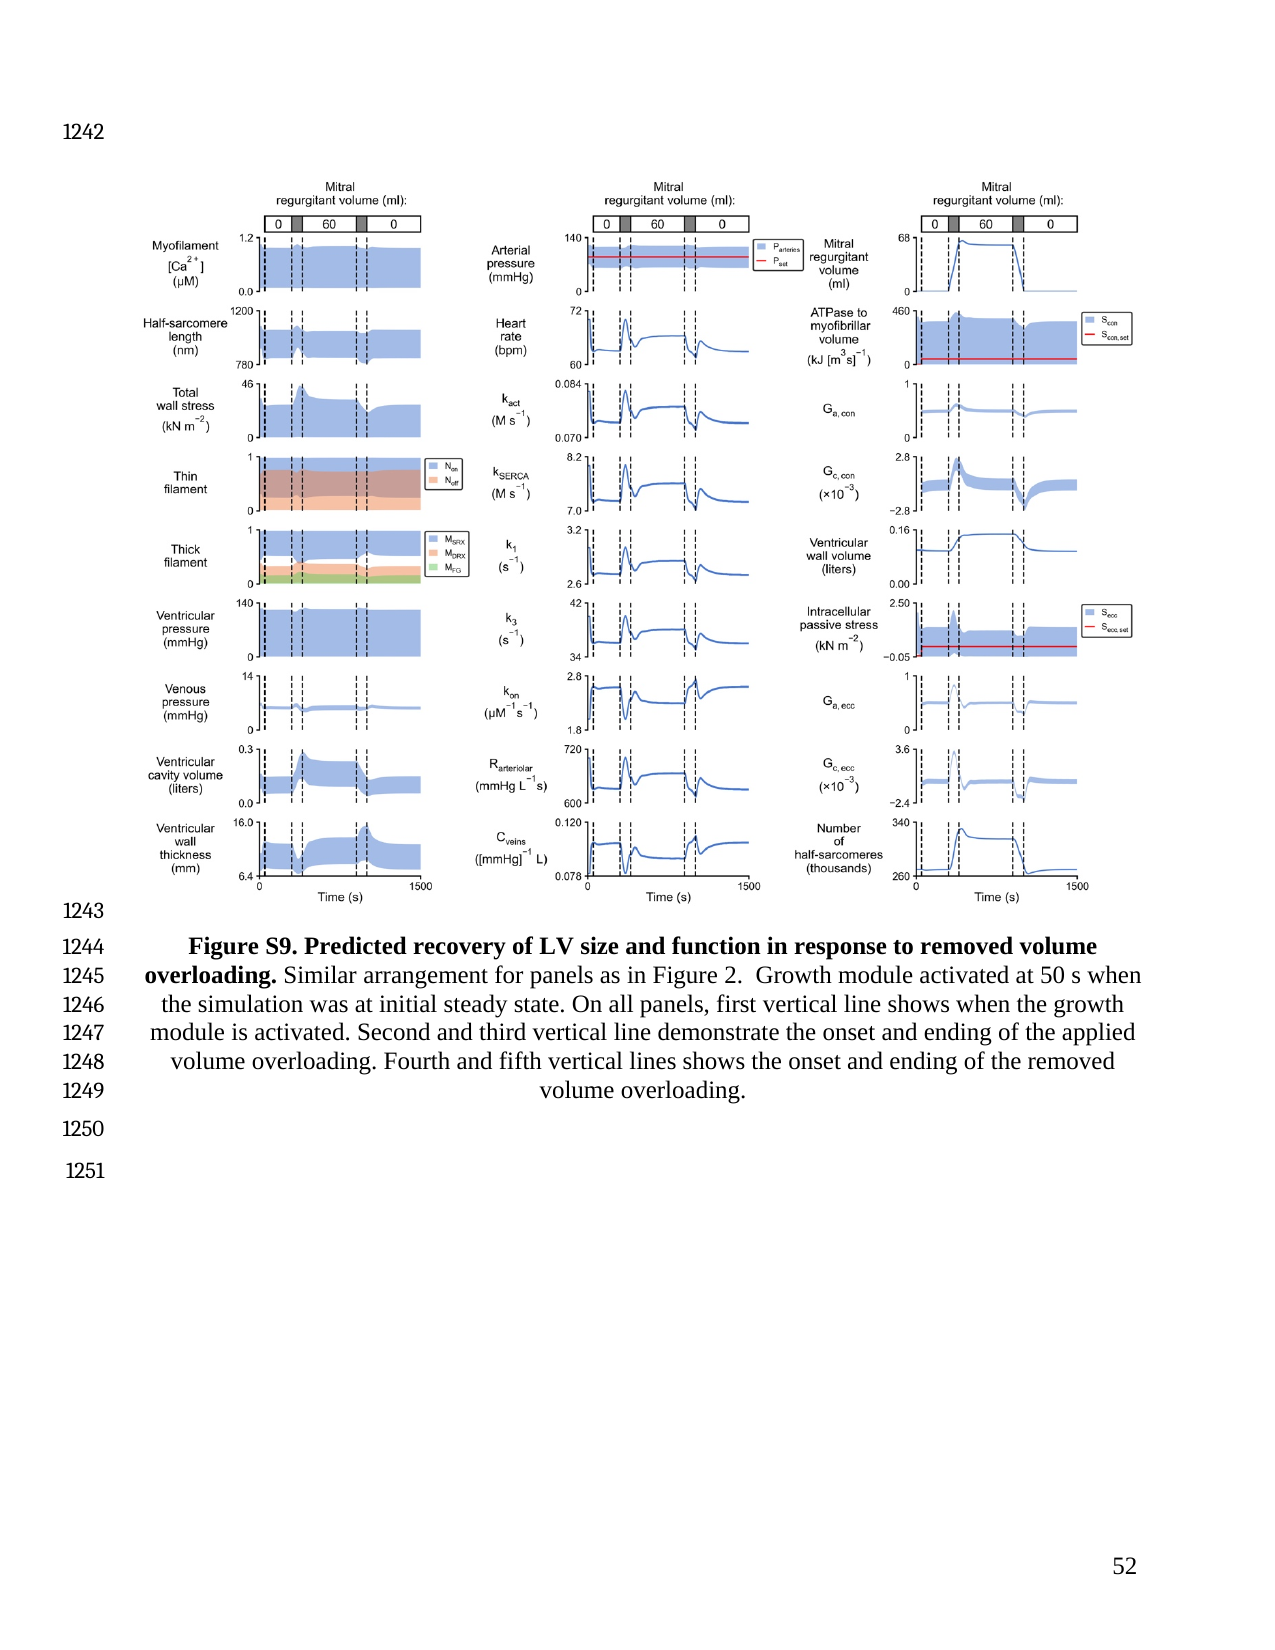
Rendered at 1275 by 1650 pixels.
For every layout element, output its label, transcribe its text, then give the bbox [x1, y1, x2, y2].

picture [133, 168, 1152, 919]
